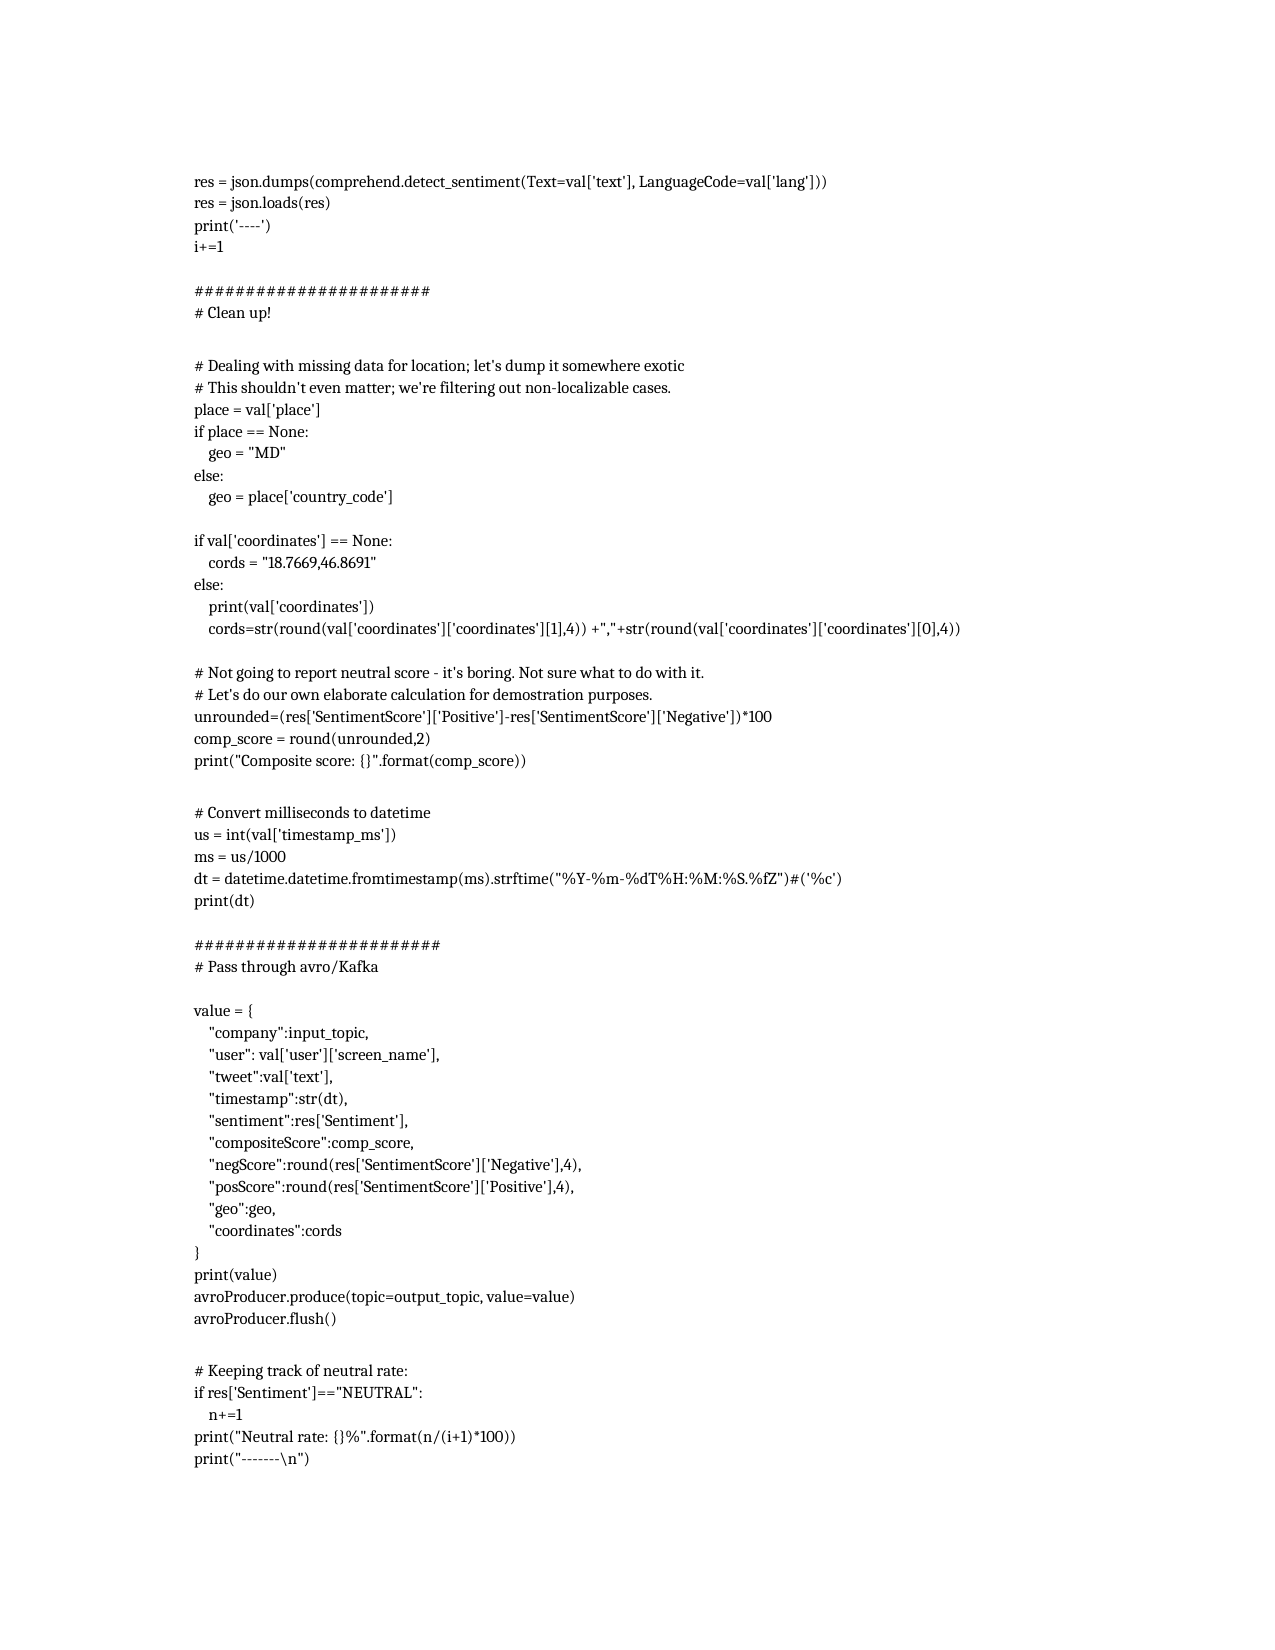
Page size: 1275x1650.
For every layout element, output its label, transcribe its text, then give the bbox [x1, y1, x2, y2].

text print(val['coordinates']) [150, 598, 1125, 617]
text geo = "MD" [150, 444, 1125, 463]
text # Let's do our own elaborate calculation for demostration purposes. [150, 686, 1125, 705]
text ms = us/1000 [150, 848, 1125, 867]
text print("-------\n") [150, 1449, 1125, 1469]
text "sentiment":res['Sentiment'], [150, 1112, 1125, 1131]
text place = val['place'] [150, 400, 1125, 419]
text "timestamp":str(dt), [150, 1089, 1125, 1109]
text # Convert milliseconds to datetime [150, 804, 1125, 823]
text # Not going to report neutral score - it's boring. Not sure what to do with it. [150, 664, 1125, 683]
text # Dealing with missing data for location; let's dump it somewhere exotic [150, 356, 1125, 375]
text else: [150, 576, 1125, 595]
text us = int(val['timestamp_ms']) [150, 826, 1125, 845]
text # This shouldn't even matter; we're filtering out non-localizable cases. [150, 378, 1125, 397]
text cords=str(round(val['coordinates']['coordinates'][1],4)) +","+str(round(val['coordinates']['coordinates'][0],4)) [150, 620, 1125, 639]
text n+=1 [150, 1406, 1125, 1425]
text comp_score = round(unrounded,2) [150, 730, 1125, 749]
text dt = datetime.datetime.fromtimestamp(ms).strftime("%Y-%m-%dT%H:%M:%S.%fZ")#('%c') [150, 870, 1125, 889]
text avroProducer.produce(topic=output_topic, value=value) [150, 1287, 1125, 1307]
text print("Composite score: {}".format(comp_score)) [150, 752, 1125, 771]
text # Keeping track of neutral rate: [150, 1362, 1125, 1381]
text "user": val['user']['screen_name'], [150, 1046, 1125, 1065]
text } [150, 1243, 1125, 1263]
text res = json.dumps(comprehend.detect_sentiment(Text=val['text'], LanguageCode=val['lang'])) [150, 172, 1125, 191]
text value = { [150, 1002, 1125, 1021]
text print(value) [150, 1265, 1125, 1284]
text # Pass through avro/Kafka [150, 958, 1125, 977]
text i+=1 [150, 238, 1125, 257]
text cords = "18.7669,46.8691" [150, 554, 1125, 573]
text "tweet":val['text'], [150, 1068, 1125, 1087]
text res = json.loads(res) [150, 194, 1125, 213]
text avroProducer.flush() [150, 1309, 1125, 1328]
text if val['coordinates'] == None: [150, 532, 1125, 551]
text "geo":geo, [150, 1199, 1125, 1219]
text else: [150, 466, 1125, 485]
text # Clean up! [150, 304, 1125, 323]
text "compositeScore":comp_score, [150, 1133, 1125, 1153]
text print("Neutral rate: {}%".format(n/(i+1)*100)) [150, 1427, 1125, 1447]
text print('----') [150, 216, 1125, 235]
text if place == None: [150, 422, 1125, 441]
text ######################## [150, 936, 1125, 955]
text geo = place['country_code'] [150, 488, 1125, 507]
text unrounded=(res['SentimentScore']['Positive']-res['SentimentScore']['Negative'])*100 [150, 708, 1125, 727]
text "negScore":round(res['SentimentScore']['Negative'],4), [150, 1156, 1125, 1175]
text "coordinates":cords [150, 1221, 1125, 1241]
text if res['Sentiment']=="NEUTRAL": [150, 1383, 1125, 1403]
text "company":input_topic, [150, 1024, 1125, 1043]
text print(dt) [150, 892, 1125, 911]
text "posScore":round(res['SentimentScore']['Positive'],4), [150, 1177, 1125, 1197]
text ####################### [150, 282, 1125, 301]
